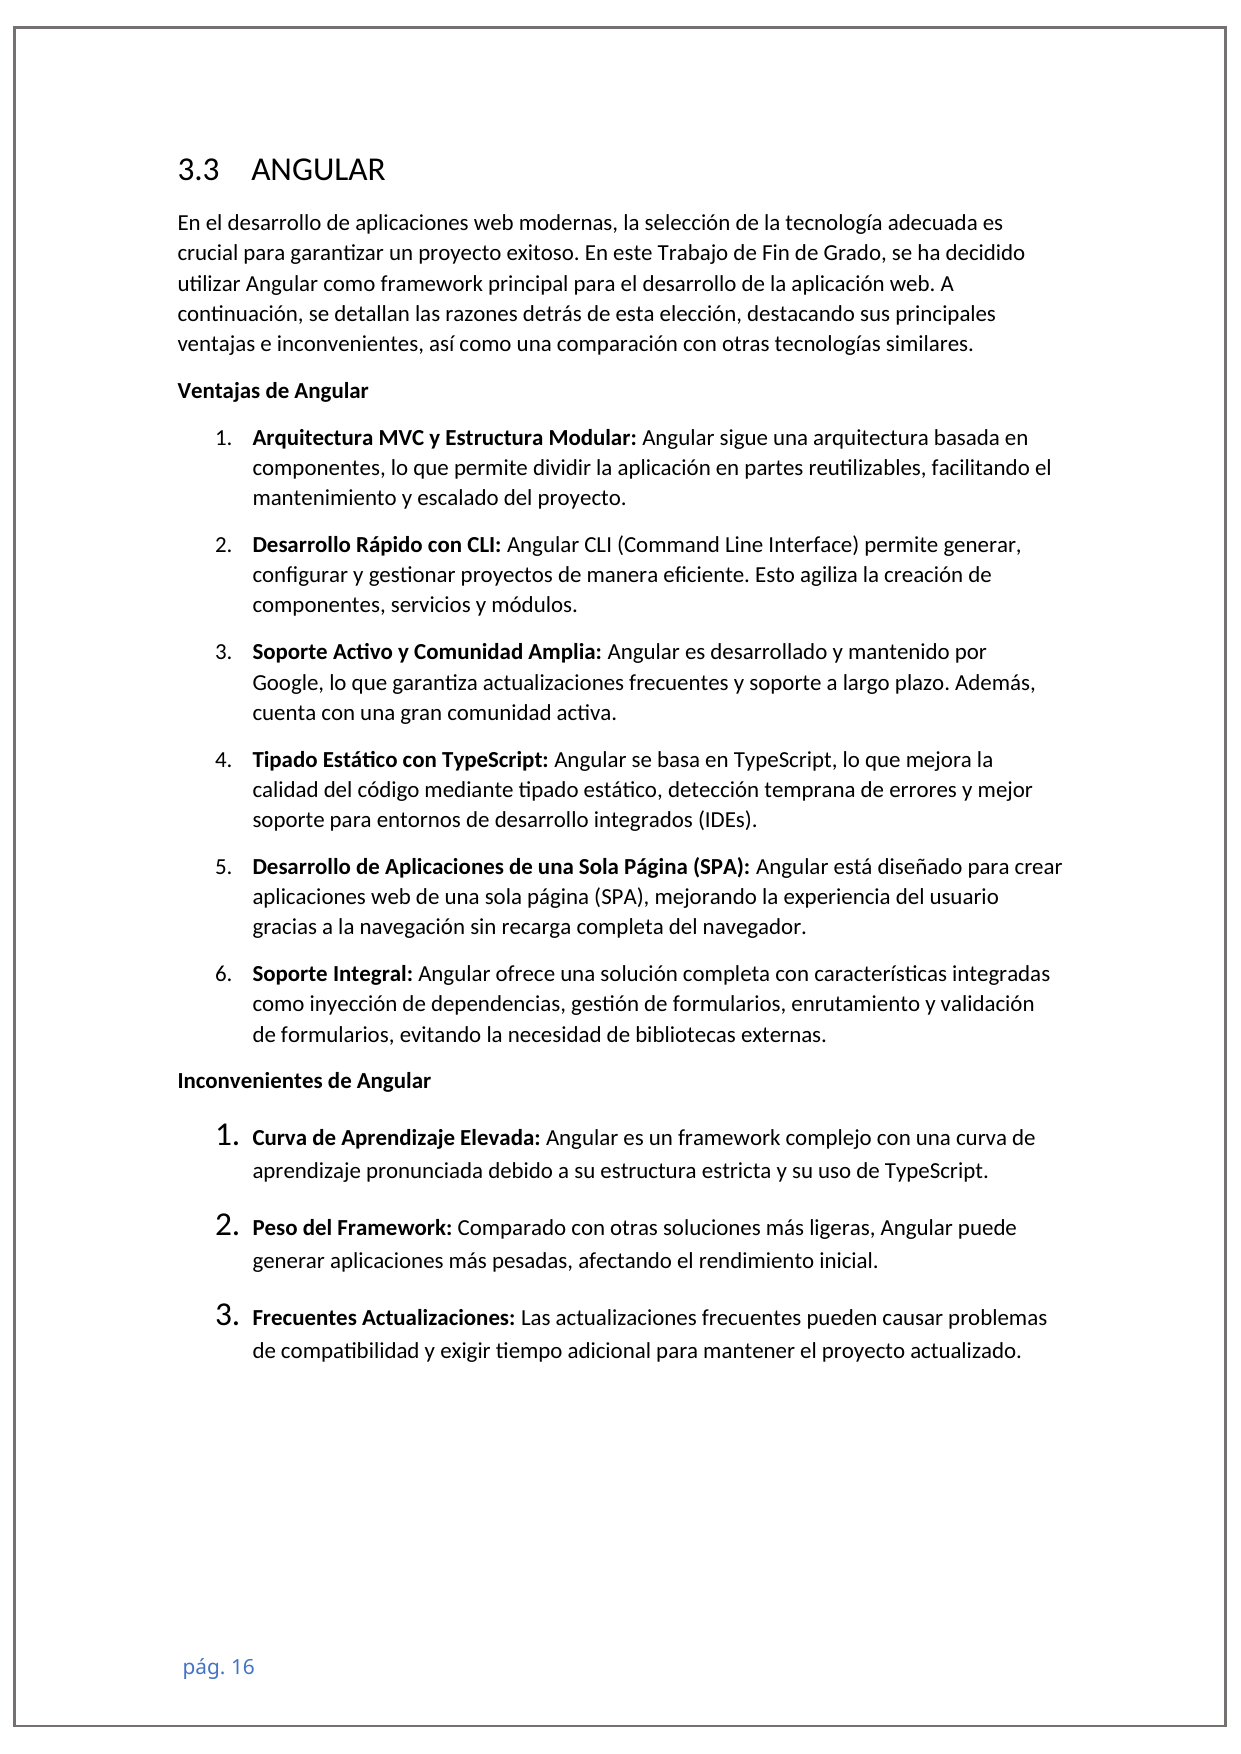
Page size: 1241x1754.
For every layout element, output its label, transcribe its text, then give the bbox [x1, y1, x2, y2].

list Soporte Integral: Angular ofrece una solución completa con características integradas como inyección de dependencias, gestión de formularios, enrutamiento y validación de formularios, evitando la necesidad de bibliotecas externas. [215, 959, 1063, 1048]
text Ventajas de Angular [177, 376, 1063, 404]
list Arquitectura MVC y Estructura Modular: Angular sigue una arquitectura basada en componentes, lo que permite dividir la aplicación en partes reutilizables, facilitando el mantenimiento y escalado del proyecto. [215, 423, 1063, 511]
list Desarrollo de Aplicaciones de una Sola Página (SPA): Angular está diseñado para crear aplicaciones web de una sola página (SPA), mejorando la experiencia del usuario gracias a la navegación sin recarga completa del navegador. [215, 852, 1063, 940]
text 3.3 ANGULAR [177, 148, 1063, 188]
list Curva de Aprendizaje Elevada: Angular es un framework complejo con una curva de aprendizaje pronunciada debido a su estructura estricta y su uso de TypeScript. [215, 1113, 1063, 1184]
text En el desarrollo de aplicaciones web modernas, la selección de la tecnología adecuada es crucial para garantizar un proyecto exitoso. En este Trabajo de Fin de Grado, se ha decidido utilizar Angular como framework principal para el desarrollo de la aplicación web. A continuación, se detallan las razones detrás de esta elección, destacando sus principales ventajas e inconvenientes, así como una comparación con otras tecnologías similares. [177, 208, 1063, 357]
list Peso del Framework: Comparado con otras soluciones más ligeras, Angular puede generar aplicaciones más pesadas, afectando el rendimiento inicial. [215, 1203, 1063, 1274]
list Desarrollo Rápido con CLI: Angular CLI (Command Line Interface) permite generar, configurar y gestionar proyectos de manera eficiente. Esto agiliza la creación de componentes, servicios y módulos. [215, 530, 1063, 618]
list Tipado Estático con TypeScript: Angular se basa en TypeScript, lo que mejora la calidad del código mediante tipado estático, detección temprana de errores y mejor soporte para entornos de desarrollo integrados (IDEs). [215, 745, 1063, 833]
list Frecuentes Actualizaciones: Las actualizaciones frecuentes pueden causar problemas de compatibilidad y exigir tiempo adicional para mantener el proyecto actualizado. [215, 1293, 1063, 1364]
text Inconvenientes de Angular [177, 1067, 1063, 1094]
list Soporte Activo y Comunidad Amplia: Angular es desarrollado y mantenido por Google, lo que garantiza actualizaciones frecuentes y soporte a largo plazo. Además, cuenta con una gran comunidad activa. [215, 637, 1063, 726]
